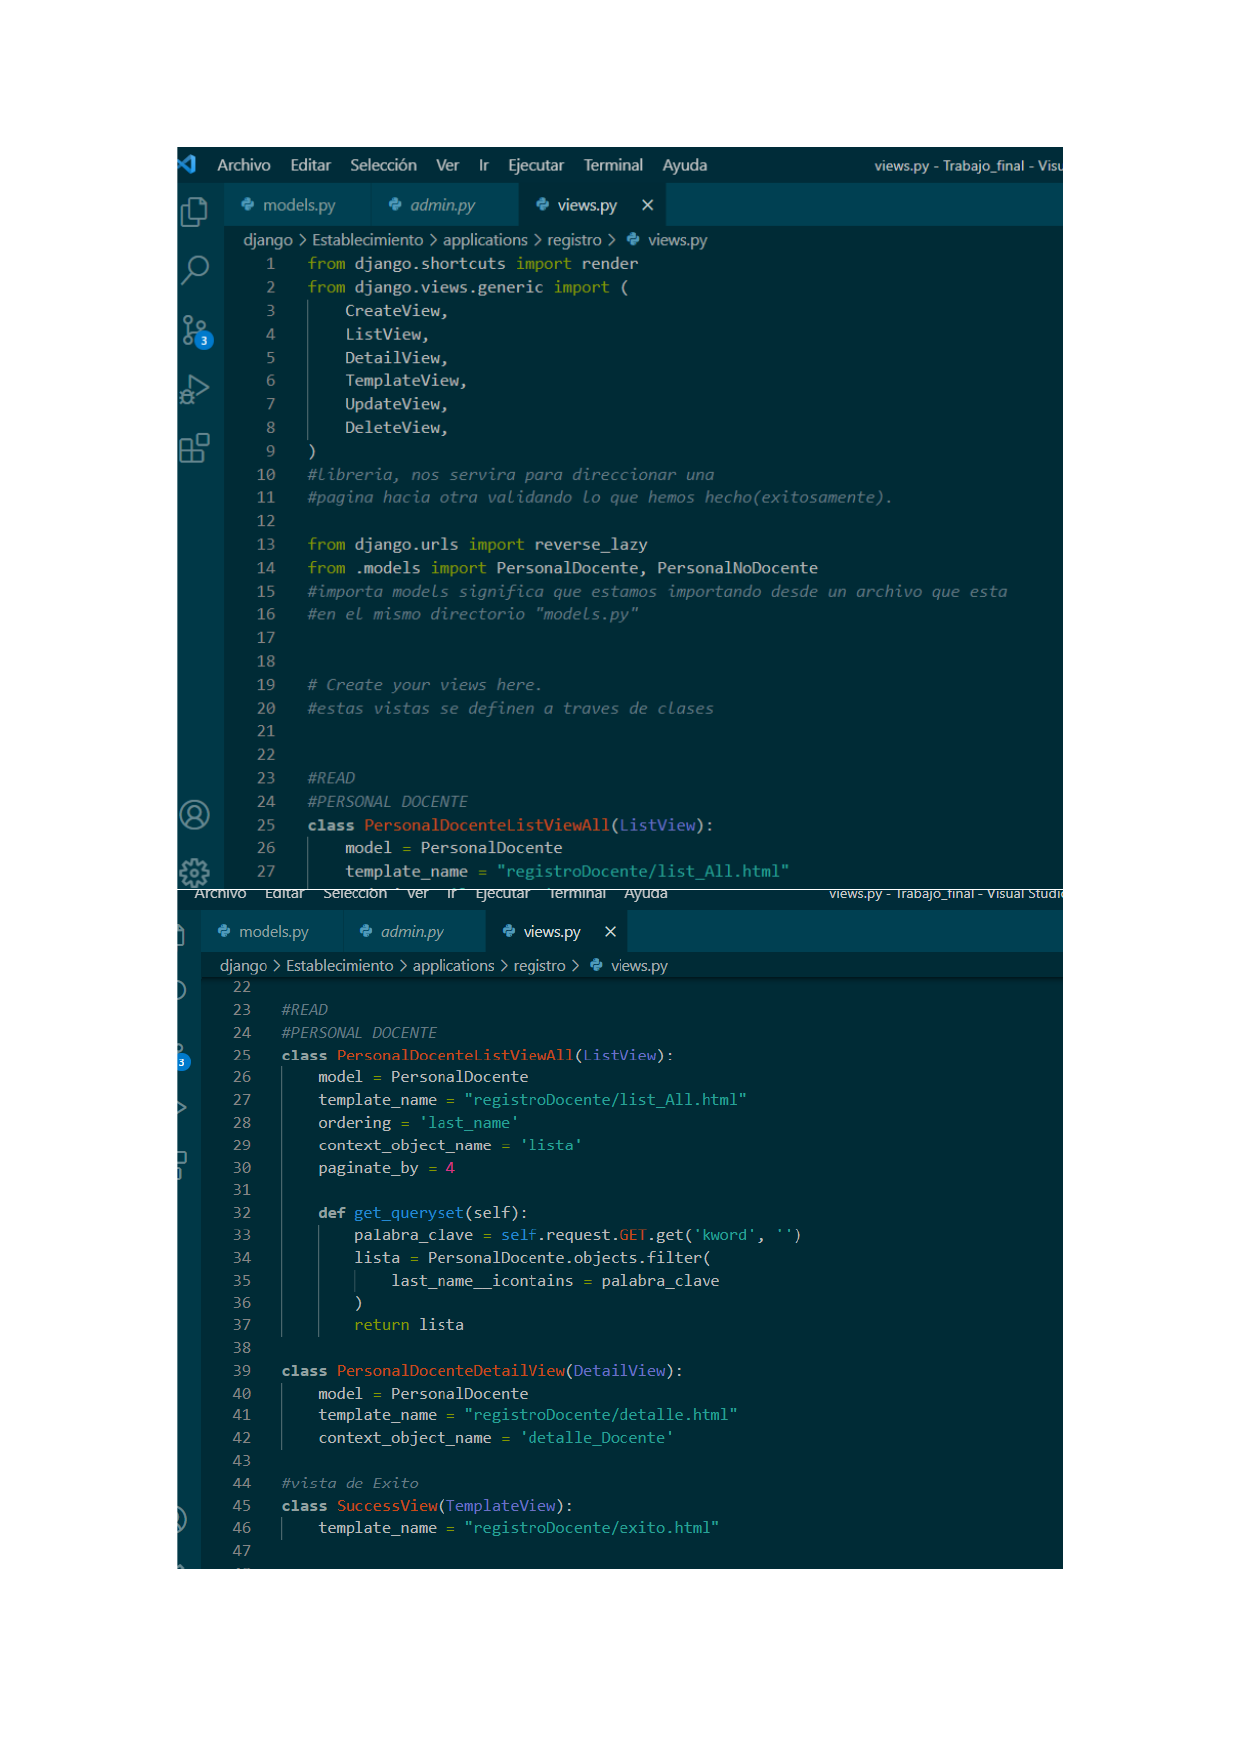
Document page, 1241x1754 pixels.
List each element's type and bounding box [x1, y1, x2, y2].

picture [352, 589, 360, 596]
picture [388, 261, 396, 271]
picture [502, 844, 509, 853]
picture [919, 164, 928, 173]
picture [531, 493, 537, 502]
picture [219, 159, 265, 170]
picture [268, 726, 272, 736]
picture [432, 608, 440, 619]
picture [608, 566, 614, 573]
picture [692, 472, 707, 479]
picture [442, 683, 449, 690]
picture [538, 1055, 548, 1059]
picture [687, 163, 693, 170]
picture [536, 198, 549, 210]
picture [556, 542, 567, 549]
picture [441, 820, 463, 830]
picture [269, 749, 274, 759]
picture [559, 203, 592, 210]
picture [686, 589, 698, 599]
picture [182, 256, 209, 284]
picture [309, 492, 316, 502]
picture [180, 389, 195, 404]
picture [626, 261, 637, 268]
picture [494, 285, 510, 292]
picture [393, 161, 403, 170]
picture [267, 611, 273, 619]
picture [317, 495, 329, 505]
picture [478, 542, 515, 552]
picture [309, 704, 316, 713]
picture [503, 925, 515, 936]
picture [404, 399, 411, 409]
picture [309, 797, 316, 806]
picture [544, 820, 553, 830]
picture [362, 495, 373, 502]
picture [351, 798, 358, 805]
picture [362, 869, 382, 879]
picture [390, 562, 397, 573]
picture [184, 316, 213, 349]
picture [309, 470, 316, 479]
picture [650, 238, 663, 245]
picture [312, 960, 316, 970]
picture [580, 236, 585, 245]
picture [631, 589, 640, 594]
picture [688, 238, 706, 249]
picture [465, 1504, 472, 1510]
picture [659, 563, 671, 573]
picture [362, 796, 375, 806]
picture [876, 164, 884, 170]
picture [263, 238, 269, 245]
picture [663, 160, 684, 173]
picture [442, 869, 462, 876]
picture [309, 773, 316, 782]
picture [411, 1028, 418, 1037]
picture [427, 425, 440, 432]
picture [177, 1168, 181, 1179]
picture [318, 285, 344, 292]
picture [611, 612, 619, 622]
picture [475, 238, 481, 245]
picture [364, 890, 371, 897]
picture [824, 495, 841, 502]
picture [447, 378, 458, 385]
picture [267, 796, 274, 806]
picture [335, 1098, 342, 1104]
picture [319, 820, 326, 830]
picture [469, 683, 482, 690]
picture [470, 495, 477, 502]
picture [610, 235, 615, 245]
picture [180, 439, 204, 462]
picture [448, 261, 454, 268]
picture [598, 203, 617, 214]
picture [591, 959, 602, 970]
picture [365, 159, 375, 170]
picture [1039, 161, 1053, 170]
picture [437, 160, 457, 170]
picture [747, 585, 752, 596]
picture [649, 491, 661, 502]
picture [388, 542, 396, 552]
picture [666, 238, 682, 245]
picture [419, 964, 423, 974]
picture [269, 329, 274, 339]
picture [734, 563, 746, 573]
picture [555, 491, 567, 502]
picture [268, 704, 275, 712]
picture [338, 234, 344, 245]
picture [691, 566, 704, 573]
picture [569, 820, 591, 830]
picture [643, 200, 653, 210]
picture [895, 164, 910, 170]
picture [536, 845, 543, 853]
picture [399, 285, 405, 292]
picture [356, 538, 363, 549]
picture [606, 159, 642, 170]
picture [319, 469, 323, 480]
picture [318, 163, 329, 170]
picture [998, 162, 1008, 170]
picture [420, 1526, 430, 1532]
picture [535, 161, 548, 170]
picture [364, 566, 377, 573]
picture [356, 257, 363, 268]
picture [362, 378, 382, 388]
picture [537, 542, 543, 549]
picture [437, 846, 444, 853]
picture [432, 542, 439, 549]
picture [526, 261, 562, 272]
picture [399, 261, 405, 268]
picture [668, 495, 679, 502]
picture [708, 866, 713, 874]
picture [242, 198, 254, 210]
picture [390, 285, 396, 295]
picture [357, 398, 372, 412]
picture [311, 445, 315, 459]
picture [380, 261, 386, 268]
picture [269, 282, 274, 292]
picture [379, 285, 386, 292]
picture [491, 236, 497, 245]
picture [328, 589, 340, 597]
picture [658, 820, 666, 830]
picture [474, 702, 478, 713]
picture [377, 163, 383, 170]
picture [428, 402, 439, 409]
picture [535, 234, 541, 245]
picture [346, 845, 358, 853]
picture [475, 823, 486, 830]
picture [435, 203, 444, 210]
picture [318, 773, 324, 783]
picture [641, 542, 647, 551]
picture [324, 566, 344, 573]
picture [309, 587, 316, 596]
picture [360, 238, 382, 245]
picture [177, 155, 195, 172]
picture [427, 308, 440, 316]
picture [356, 683, 363, 690]
picture [405, 353, 411, 363]
picture [327, 261, 344, 268]
picture [452, 203, 460, 212]
picture [526, 163, 532, 170]
picture [440, 566, 453, 576]
picture [777, 587, 784, 596]
picture [628, 233, 639, 245]
picture [182, 198, 207, 226]
picture [433, 258, 443, 268]
picture [380, 823, 387, 830]
picture [476, 473, 485, 479]
picture [305, 159, 315, 170]
picture [360, 925, 372, 936]
picture [405, 308, 410, 316]
picture [441, 796, 449, 806]
picture [269, 563, 274, 573]
picture [578, 285, 600, 292]
picture [484, 285, 491, 292]
picture [335, 1413, 342, 1419]
picture [356, 308, 363, 316]
picture [351, 354, 359, 363]
picture [428, 964, 432, 974]
picture [335, 1028, 345, 1037]
picture [268, 469, 275, 478]
picture [544, 612, 555, 619]
picture [646, 472, 660, 479]
picture [447, 285, 458, 292]
picture [356, 281, 363, 292]
picture [527, 823, 533, 830]
picture [449, 238, 455, 249]
picture [557, 1369, 564, 1375]
picture [250, 234, 255, 248]
picture [467, 235, 472, 245]
picture [182, 984, 186, 997]
picture [526, 706, 534, 713]
picture [398, 495, 405, 502]
picture [190, 375, 209, 395]
picture [578, 564, 585, 573]
picture [420, 1098, 430, 1104]
picture [309, 609, 316, 618]
picture [433, 869, 439, 876]
picture [829, 590, 836, 596]
picture [399, 542, 405, 549]
picture [517, 163, 524, 174]
picture [399, 823, 405, 830]
picture [389, 198, 401, 210]
picture [180, 859, 209, 887]
picture [399, 612, 414, 619]
picture [356, 164, 363, 170]
picture [218, 925, 230, 936]
picture [912, 164, 917, 173]
picture [347, 234, 353, 245]
picture [616, 257, 623, 268]
picture [526, 472, 537, 482]
picture [177, 925, 184, 944]
picture [568, 608, 572, 619]
picture [696, 159, 707, 170]
picture [180, 800, 209, 829]
picture [403, 422, 410, 432]
picture [687, 823, 695, 830]
picture [541, 566, 552, 573]
picture [318, 261, 325, 268]
picture [379, 542, 386, 549]
picture [627, 589, 634, 596]
picture [319, 1208, 326, 1217]
picture [318, 542, 344, 549]
picture [177, 1051, 190, 1070]
picture [370, 820, 377, 830]
picture [269, 657, 275, 665]
picture [309, 823, 316, 830]
picture [456, 1279, 466, 1285]
picture [587, 160, 594, 170]
picture [202, 978, 1063, 986]
picture [420, 1413, 430, 1419]
picture [309, 680, 316, 689]
picture [408, 823, 424, 830]
picture [348, 823, 354, 830]
picture [422, 375, 428, 385]
picture [393, 589, 404, 596]
picture [481, 160, 487, 170]
picture [335, 1526, 342, 1532]
picture [455, 566, 472, 573]
picture [729, 589, 746, 596]
picture [563, 285, 576, 295]
picture [570, 890, 580, 897]
picture [759, 564, 764, 572]
picture [409, 332, 420, 339]
picture [428, 356, 440, 363]
picture [384, 329, 392, 339]
picture [458, 238, 464, 249]
picture [374, 612, 383, 619]
picture [351, 422, 358, 432]
picture [749, 563, 754, 573]
picture [197, 435, 209, 446]
picture [498, 563, 503, 573]
picture [409, 797, 414, 805]
picture [405, 163, 416, 170]
picture [734, 491, 745, 502]
picture [327, 823, 344, 830]
picture [367, 841, 372, 853]
